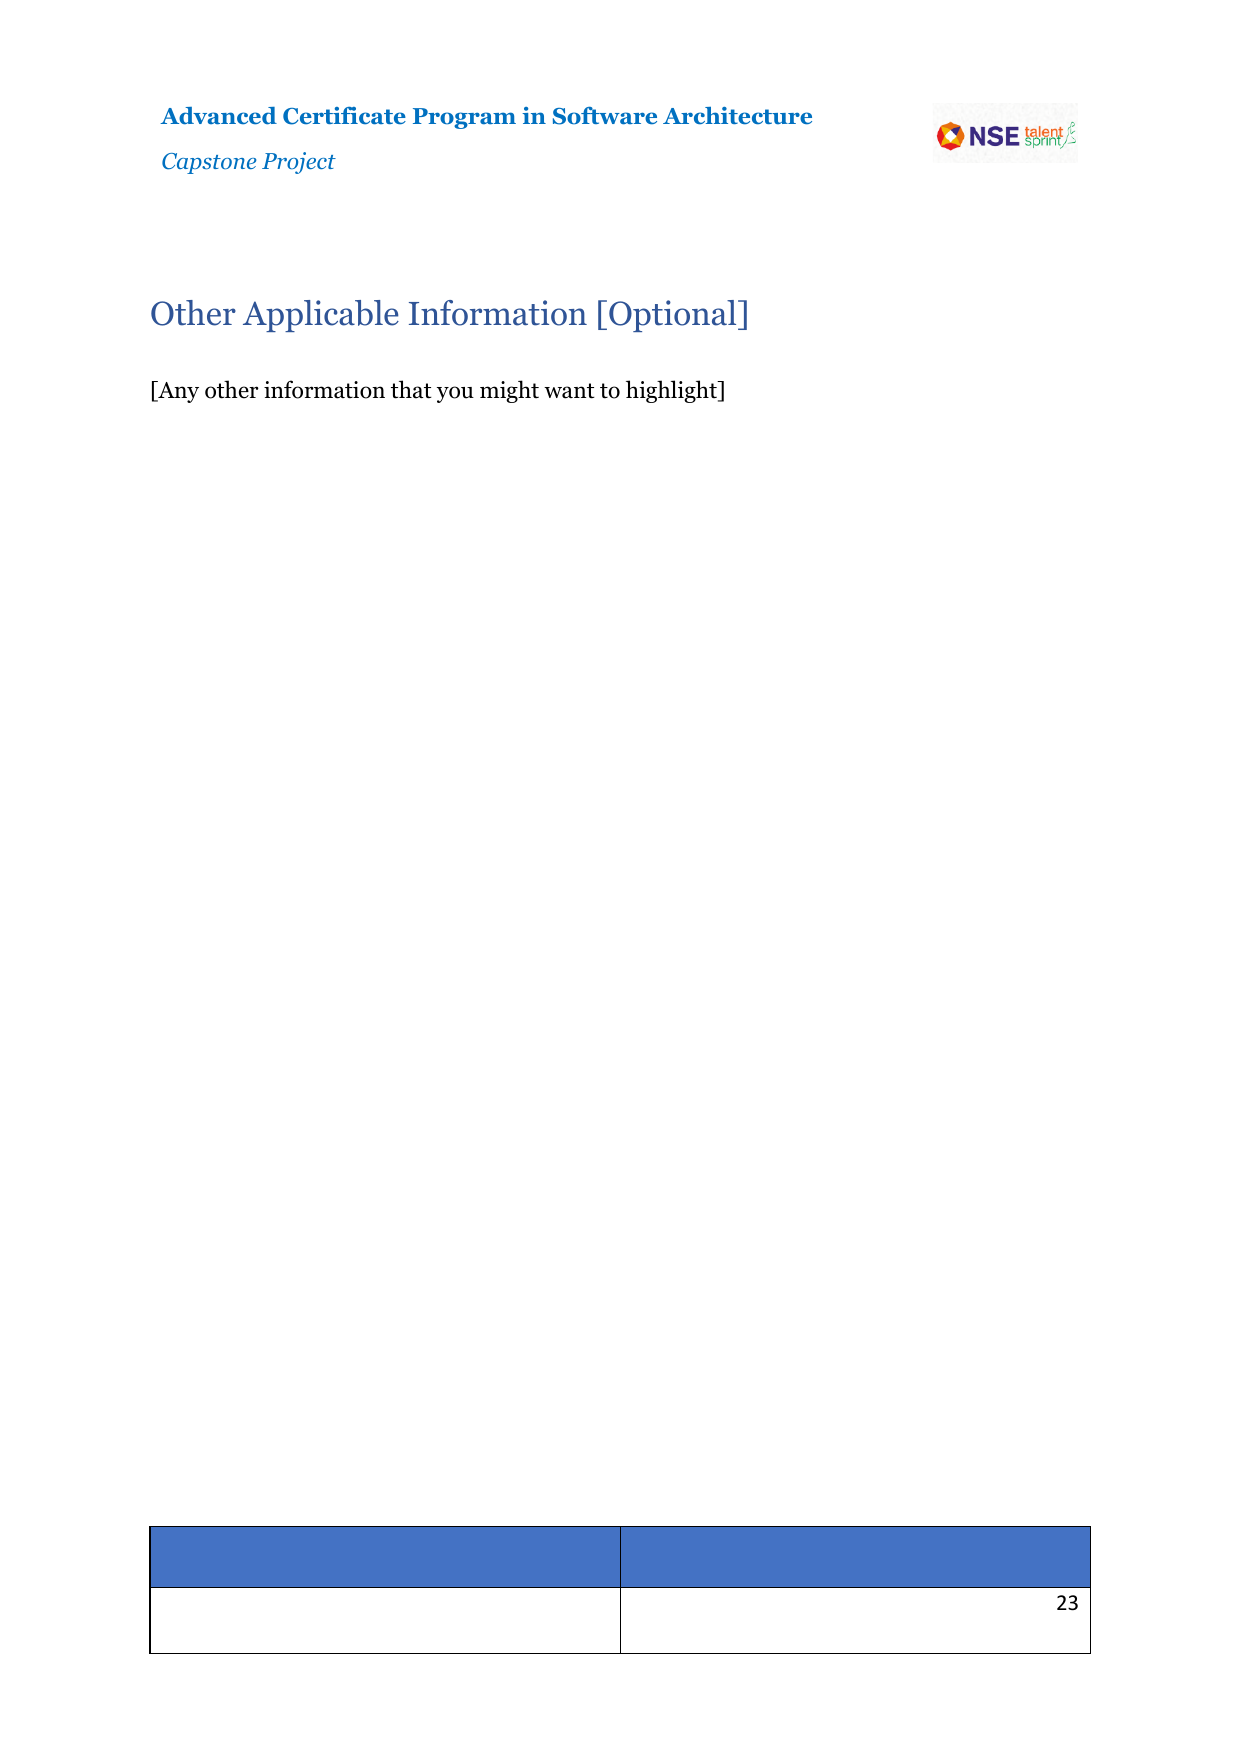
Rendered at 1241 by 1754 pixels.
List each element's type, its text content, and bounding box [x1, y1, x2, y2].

picture [932, 103, 1078, 163]
subtitle Other Applicable Information [Optional] [150, 295, 1090, 333]
text [Any other information that you might want to highlight] [150, 377, 1090, 403]
